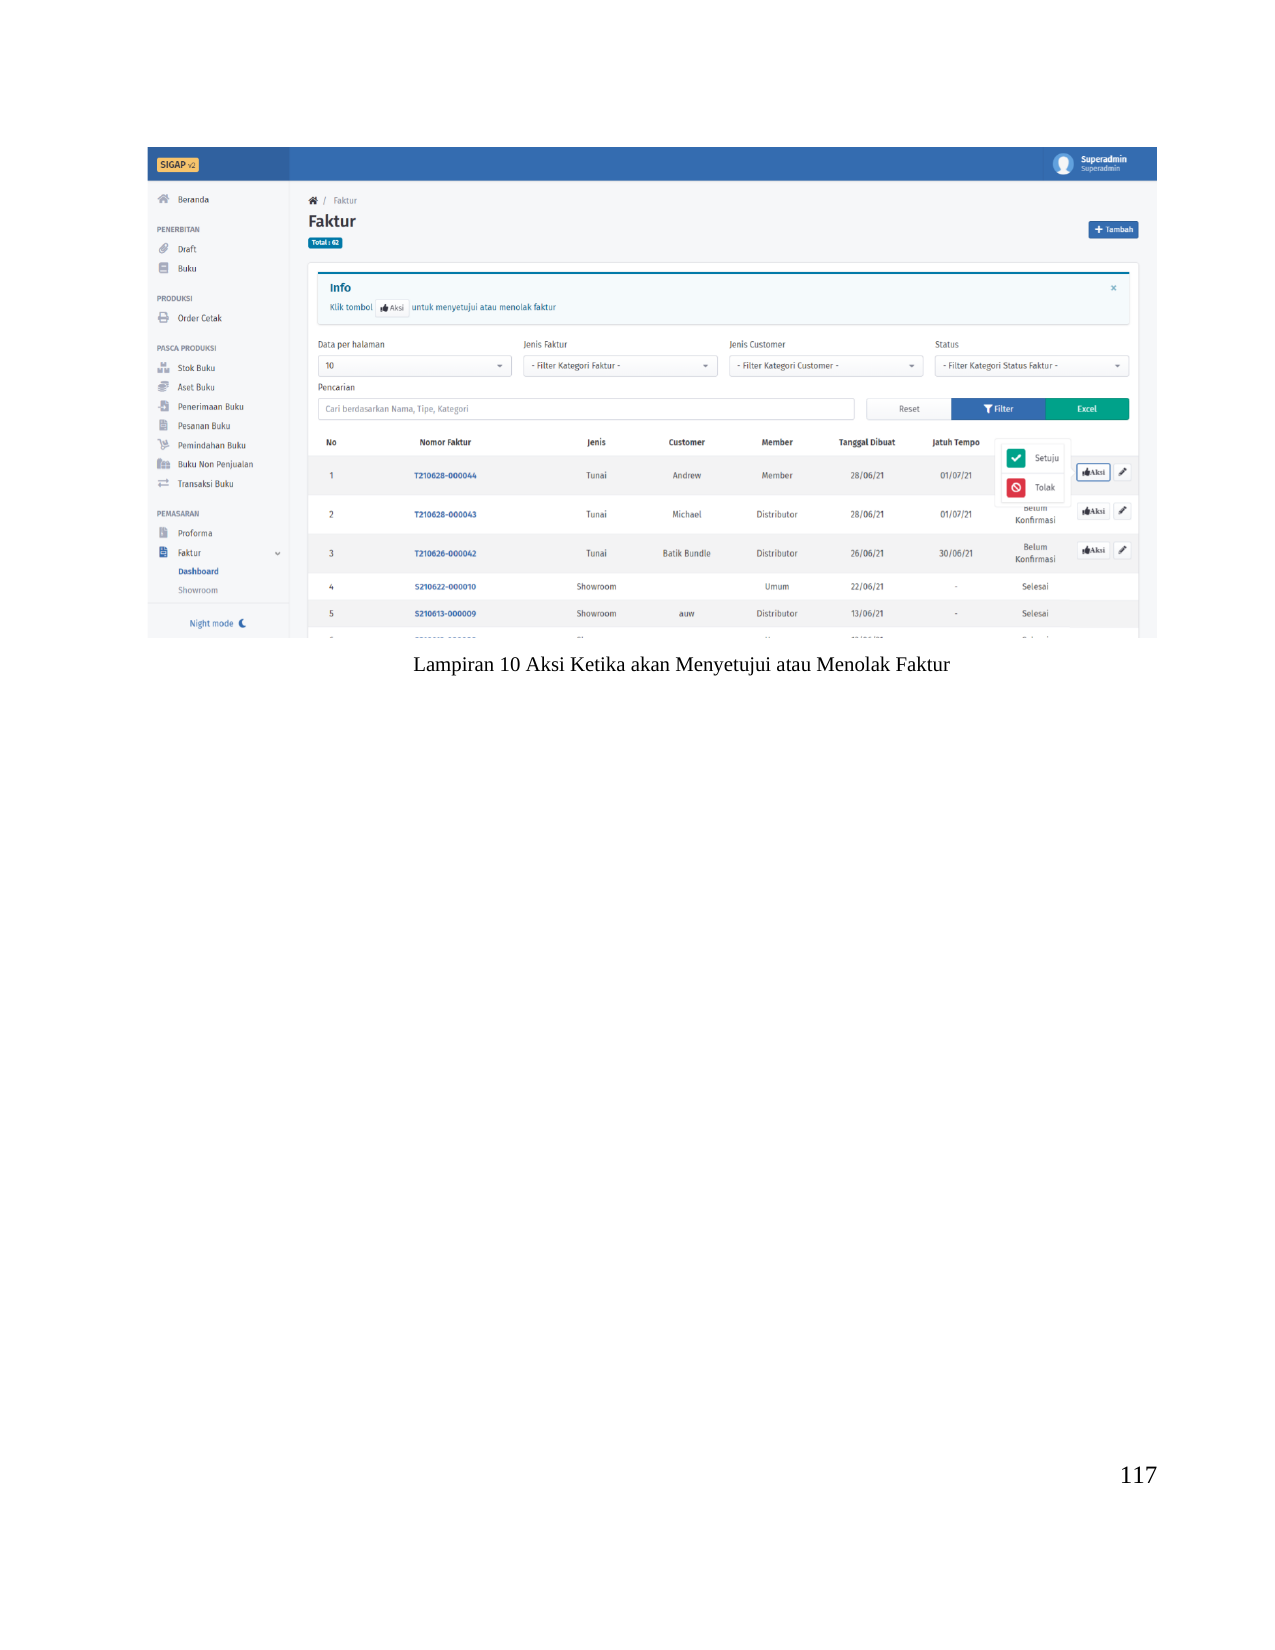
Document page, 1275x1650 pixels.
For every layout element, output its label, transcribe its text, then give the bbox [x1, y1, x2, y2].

picture [147, 147, 1157, 638]
